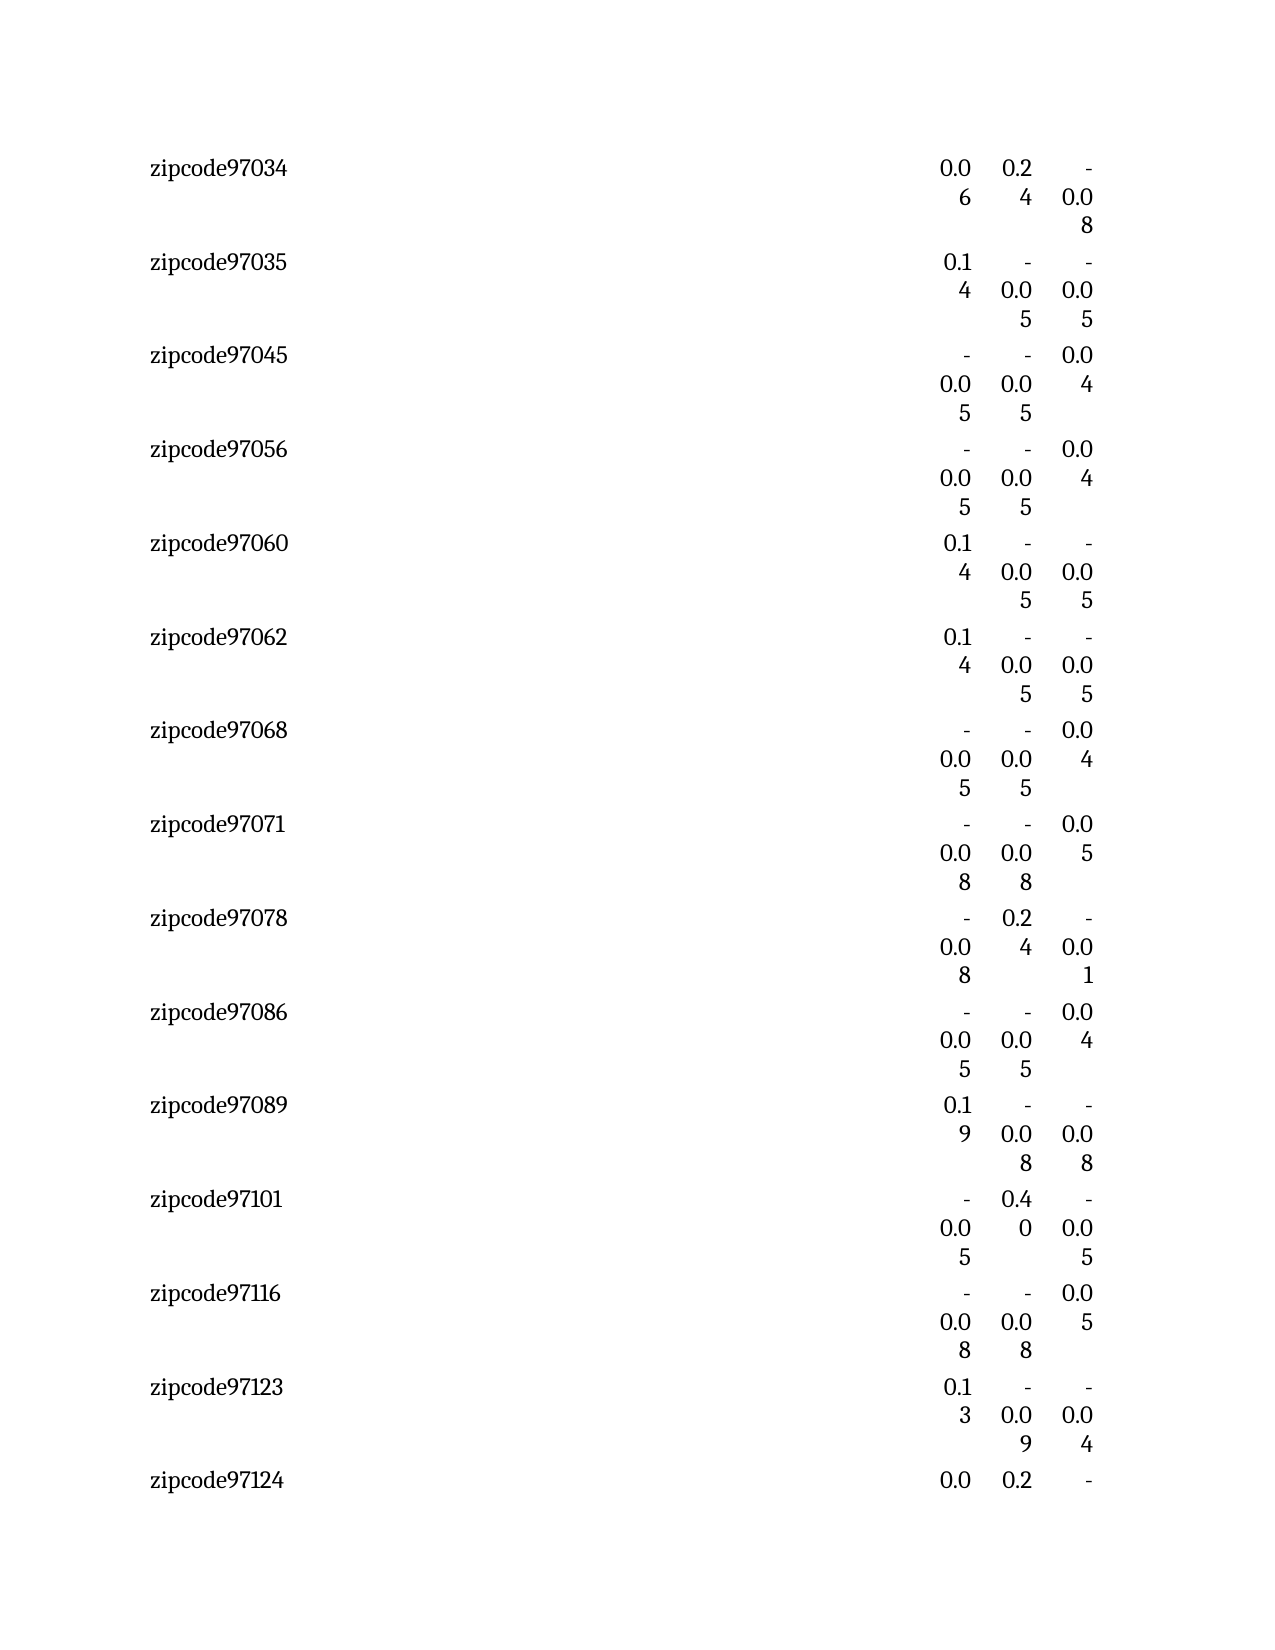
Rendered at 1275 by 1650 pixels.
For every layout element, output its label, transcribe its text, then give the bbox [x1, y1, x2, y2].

table_cell 0.04 [1043, 713, 1104, 806]
table_cell 0.05 [1043, 806, 1104, 900]
table_cell -0.09 [982, 1369, 1043, 1462]
table_cell -0.05 [1043, 244, 1104, 337]
table_cell -0.05 [1043, 1181, 1104, 1275]
table_cell 0.19 [921, 1088, 982, 1181]
table_cell zipcode97116 [139, 1275, 921, 1369]
table_cell -0.08 [1043, 1463, 1104, 1499]
table_cell 0.04 [1043, 338, 1104, 431]
table_cell 0.29 [982, 1463, 1043, 1499]
table_cell -0.08 [982, 806, 1043, 900]
table_cell -0.05 [1043, 619, 1104, 712]
table_cell 0.24 [982, 150, 1043, 244]
table_cell zipcode97071 [139, 806, 921, 900]
table_cell zipcode97060 [139, 525, 921, 619]
table_cell zipcode97068 [139, 713, 921, 806]
table_cell -0.08 [921, 900, 982, 994]
table_cell zipcode97045 [139, 338, 921, 431]
table_cell 0.14 [921, 525, 982, 619]
table_cell -0.05 [982, 619, 1043, 712]
table_cell -0.05 [921, 338, 982, 431]
table_cell 0.14 [921, 244, 982, 337]
table_cell 0.05 [1043, 1275, 1104, 1369]
table_cell 0.13 [921, 1369, 982, 1462]
table_cell zipcode97034 [139, 150, 921, 244]
table_cell 0.05 [921, 1463, 982, 1499]
table_cell -0.05 [982, 525, 1043, 619]
table_cell zipcode97086 [139, 994, 921, 1087]
table_cell 0.06 [921, 150, 982, 244]
table_cell -0.05 [921, 994, 982, 1087]
table_cell -0.08 [982, 1088, 1043, 1181]
table_cell -0.08 [1043, 150, 1104, 244]
table_cell -0.05 [921, 431, 982, 525]
table_cell zipcode97123 [139, 1369, 921, 1462]
table_cell -0.05 [982, 713, 1043, 806]
table_cell -0.05 [982, 431, 1043, 525]
table_cell zipcode97101 [139, 1181, 921, 1275]
table_cell -0.05 [982, 338, 1043, 431]
table_cell -0.05 [982, 994, 1043, 1087]
table_cell -0.04 [1043, 1369, 1104, 1462]
table_cell zipcode97056 [139, 431, 921, 525]
table_cell -0.05 [921, 713, 982, 806]
table_cell -0.05 [982, 244, 1043, 337]
table_cell zipcode97089 [139, 1088, 921, 1181]
table_cell 0.14 [921, 619, 982, 712]
table_cell zipcode97062 [139, 619, 921, 712]
table_cell zipcode97035 [139, 244, 921, 337]
table_cell -0.08 [1043, 1088, 1104, 1181]
table_cell 0.04 [1043, 994, 1104, 1087]
table_cell 0.04 [1043, 431, 1104, 525]
table_cell zipcode97124 [139, 1463, 921, 1499]
table_cell 0.24 [982, 900, 1043, 994]
table_cell -0.05 [921, 1181, 982, 1275]
table_cell -0.08 [921, 806, 982, 900]
table_cell -0.08 [982, 1275, 1043, 1369]
table_cell zipcode97078 [139, 900, 921, 994]
table_cell -0.08 [921, 1275, 982, 1369]
table_cell -0.05 [1043, 525, 1104, 619]
table_cell -0.01 [1043, 900, 1104, 994]
table_cell 0.40 [982, 1181, 1043, 1275]
